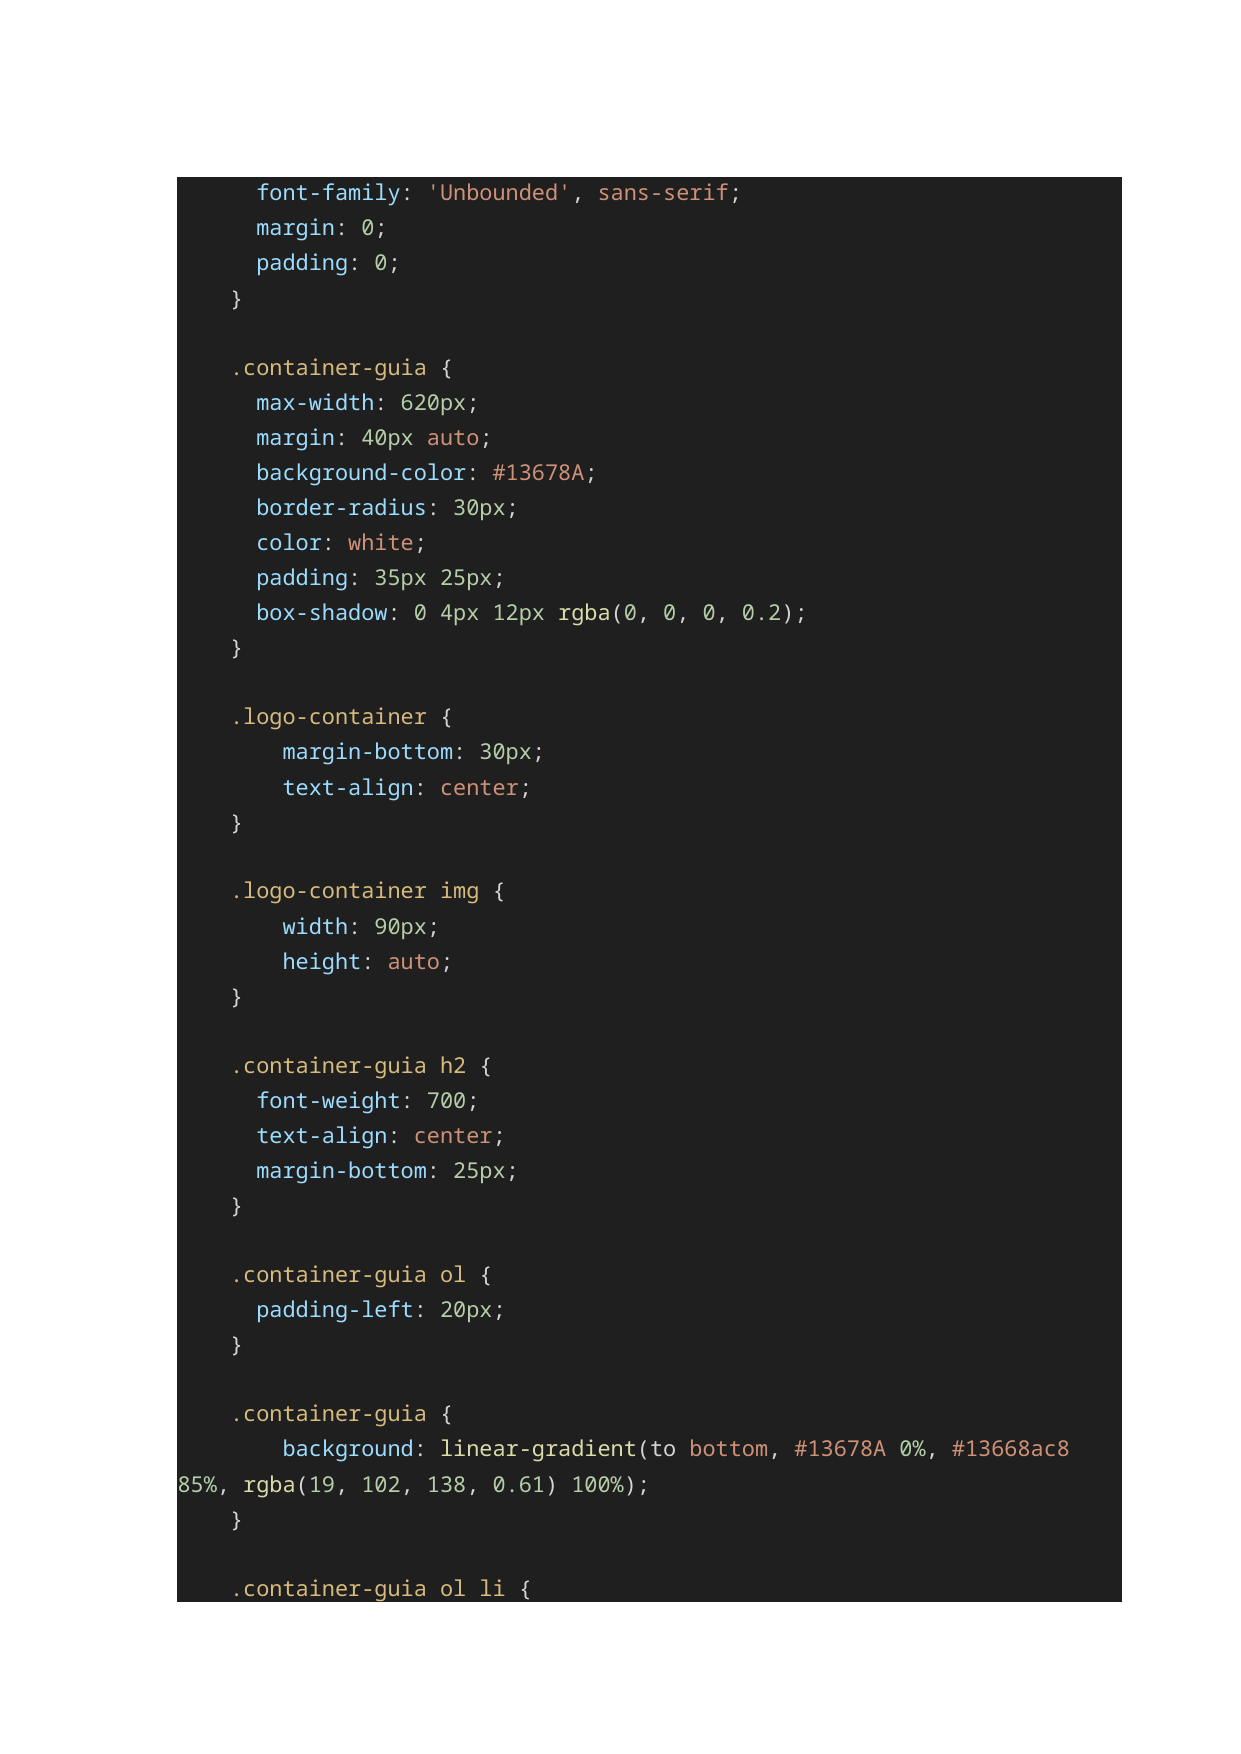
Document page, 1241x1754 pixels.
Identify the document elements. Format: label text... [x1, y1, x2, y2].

text .container-guia ol { [177, 1259, 1122, 1289]
text padding-left: 20px; [177, 1294, 1122, 1324]
text width: 90px; [177, 911, 1122, 940]
text font-weight: 700; [177, 1085, 1122, 1115]
text height: auto; [177, 946, 1122, 976]
text } [177, 807, 1122, 836]
text box-shadow: 0 4px 12px rgba(0, 0, 0, 0.2); [177, 597, 1122, 627]
text .container-guia { [177, 1398, 1122, 1428]
text } [177, 1504, 1122, 1533]
text } [177, 282, 1122, 312]
text } [177, 632, 1122, 662]
text background-color: #13678A; [177, 457, 1122, 487]
text } [177, 1190, 1122, 1220]
text text-align: center; [177, 771, 1122, 801]
text max-width: 620px; [177, 387, 1122, 416]
text font-family: 'Unbounded', sans-serif; [177, 177, 1122, 207]
text .logo-container { [177, 701, 1122, 731]
text background: linear-gradient(to bottom, #13678A 0%, #13668ac8 85%, rgba(19, 102, 138, 0.61) 100%); [177, 1433, 1122, 1498]
text margin: 40px auto; [177, 422, 1122, 451]
text margin-bottom: 25px; [177, 1155, 1122, 1185]
text padding: 0; [177, 247, 1122, 277]
text text-align: center; [177, 1120, 1122, 1150]
text .container-guia { [177, 351, 1122, 381]
text .container-guia ol li { [177, 1573, 1122, 1602]
text } [177, 1329, 1122, 1359]
text color: white; [177, 527, 1122, 557]
text .logo-container img { [177, 876, 1122, 905]
text border-radius: 30px; [177, 492, 1122, 522]
text padding: 35px 25px; [177, 562, 1122, 592]
text .container-guia h2 { [177, 1050, 1122, 1079]
text margin: 0; [177, 212, 1122, 242]
text margin-bottom: 30px; [177, 736, 1122, 766]
text } [177, 981, 1122, 1011]
